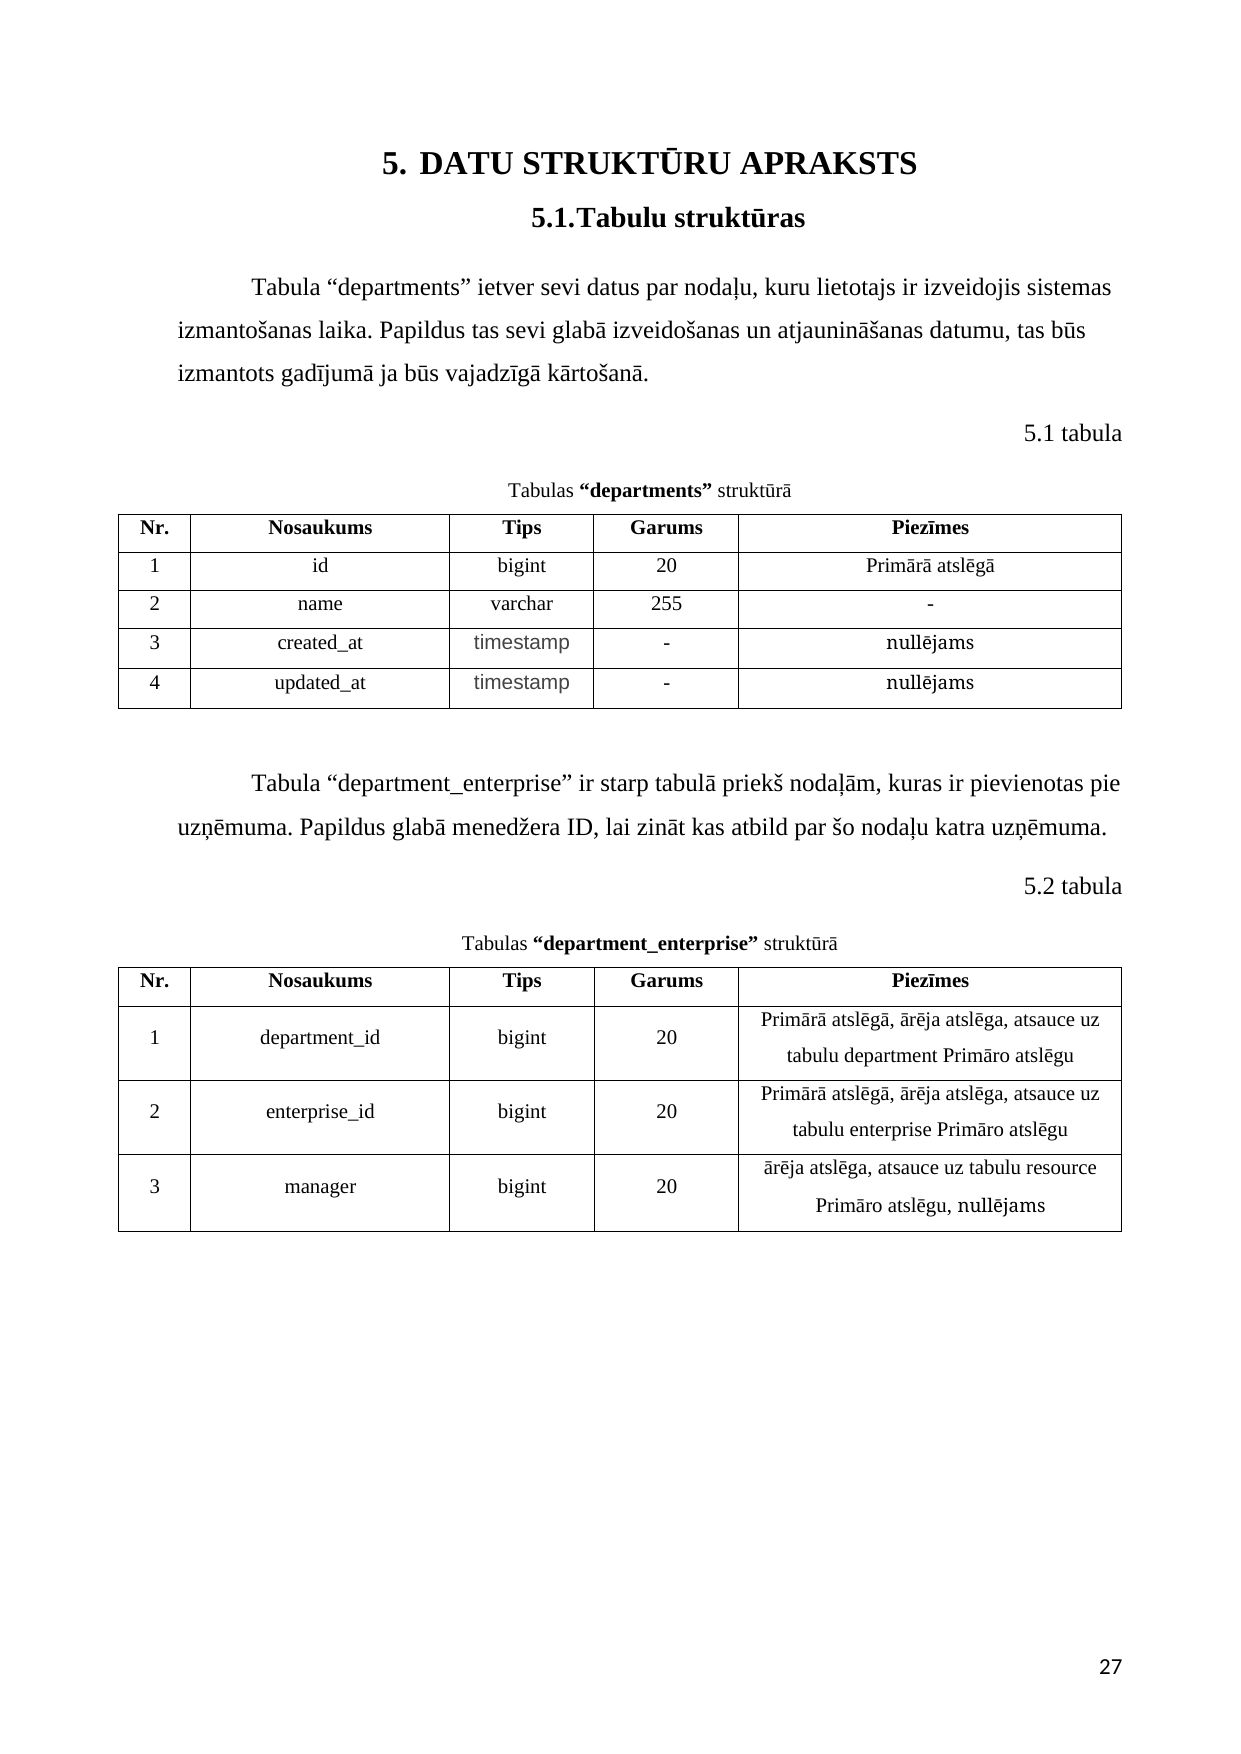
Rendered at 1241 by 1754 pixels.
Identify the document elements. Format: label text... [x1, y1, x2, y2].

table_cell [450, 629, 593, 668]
list tabula [402, 871, 1122, 900]
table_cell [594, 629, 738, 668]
list DATU STRUKTŪRU APRAKSTS [177, 143, 1122, 181]
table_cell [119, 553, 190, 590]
text Tabula “department_enterprise” ir starp tabulā priekš nodaļām, kuras ir pievienotas pie uzņēmuma. Papildus glabā menedžera ID, lai zināt kas atbild par šo nodaļu katra uzņēmuma. [177, 768, 1122, 840]
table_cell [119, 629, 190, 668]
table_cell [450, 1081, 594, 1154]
text Tabulas “departments” struktūrā [177, 478, 1122, 502]
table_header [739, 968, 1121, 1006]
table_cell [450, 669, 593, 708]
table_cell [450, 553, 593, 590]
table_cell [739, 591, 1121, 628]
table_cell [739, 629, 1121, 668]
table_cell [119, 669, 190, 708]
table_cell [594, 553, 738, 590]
list Tabulu struktūras [215, 201, 1122, 234]
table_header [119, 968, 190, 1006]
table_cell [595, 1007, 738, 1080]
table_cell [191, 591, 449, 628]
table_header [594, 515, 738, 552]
list tabula [402, 418, 1122, 447]
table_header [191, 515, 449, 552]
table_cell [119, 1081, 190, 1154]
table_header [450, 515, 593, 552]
text Tabula “departments” ietver sevi datus par nodaļu, kuru lietotajs ir izveidojis sistemas izmantošanas laika. Papildus tas sevi glabā izveidošanas un atjaunināšanas datumu, tas būs izmantots gadījumā ja būs vajadzīgā kārtošanā. [177, 272, 1122, 387]
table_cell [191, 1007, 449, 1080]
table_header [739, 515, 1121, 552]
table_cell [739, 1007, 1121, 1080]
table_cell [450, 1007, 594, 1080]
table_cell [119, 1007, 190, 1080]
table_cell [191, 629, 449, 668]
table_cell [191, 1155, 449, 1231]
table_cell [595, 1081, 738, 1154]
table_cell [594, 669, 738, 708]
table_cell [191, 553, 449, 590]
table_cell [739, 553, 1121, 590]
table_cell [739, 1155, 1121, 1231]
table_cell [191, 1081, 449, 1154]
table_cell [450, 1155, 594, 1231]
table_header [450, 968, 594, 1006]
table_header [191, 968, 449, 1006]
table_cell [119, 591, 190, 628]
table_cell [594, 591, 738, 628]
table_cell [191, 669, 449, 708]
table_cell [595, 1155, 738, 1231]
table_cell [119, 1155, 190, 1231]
text Tabulas “department_enterprise” struktūrā [177, 931, 1122, 955]
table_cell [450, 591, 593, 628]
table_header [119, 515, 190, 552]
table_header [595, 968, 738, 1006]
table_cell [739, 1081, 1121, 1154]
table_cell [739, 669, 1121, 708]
